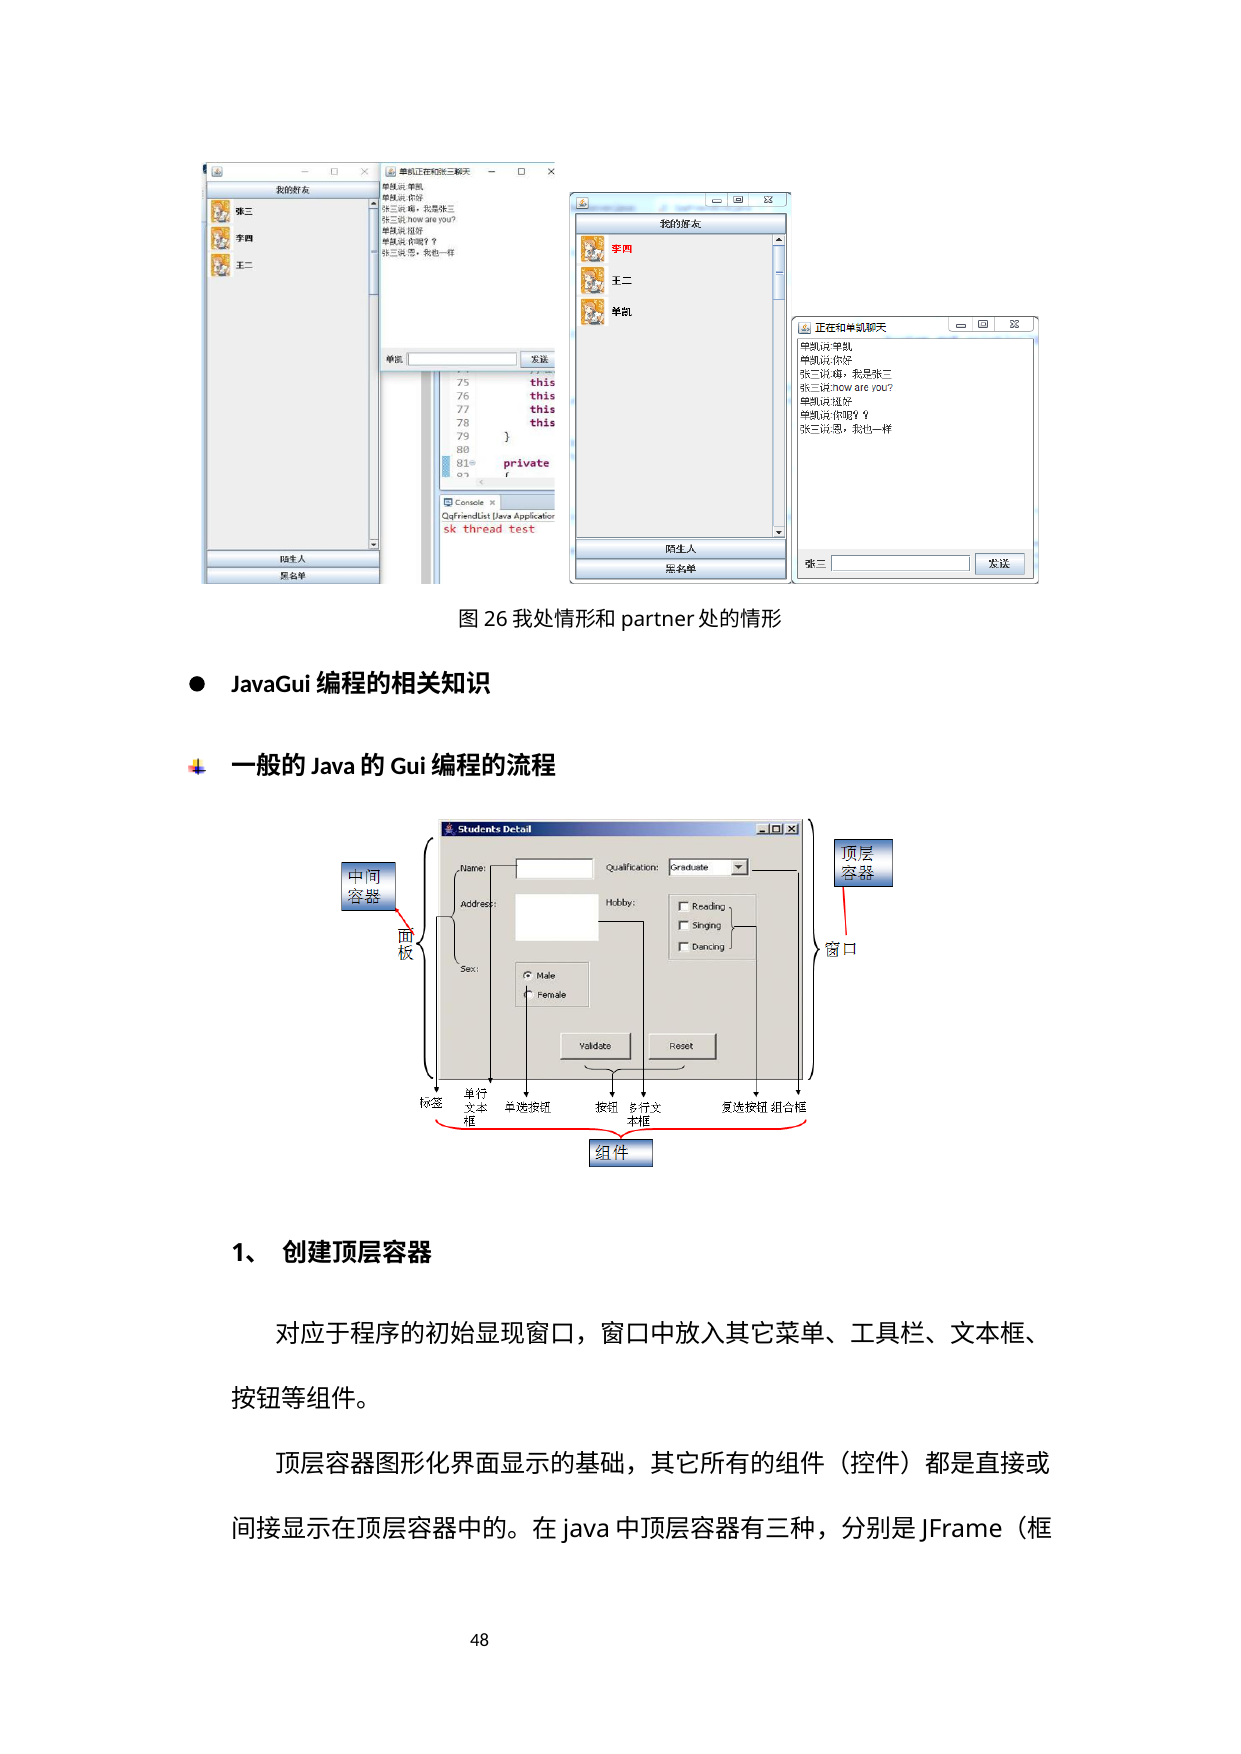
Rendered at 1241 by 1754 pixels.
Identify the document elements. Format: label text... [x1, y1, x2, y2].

picture [569, 192, 1039, 584]
list JavaGui编程的相关知识 [187, 649, 1053, 714]
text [231, 1429, 1053, 1559]
text 对应于程序的初始显现窗口，窗口中放入其它菜单、工具栏、文本框、按钮等组件。 [231, 1299, 1053, 1429]
picture [338, 812, 903, 1174]
text 图 26 我处情形和partner处的情形 [187, 601, 1053, 633]
text 1、 创建顶层容器 [231, 1218, 1053, 1283]
list 一般的Java的Gui编程的流程 [187, 731, 1053, 796]
picture [188, 757, 206, 775]
picture [201, 162, 555, 584]
